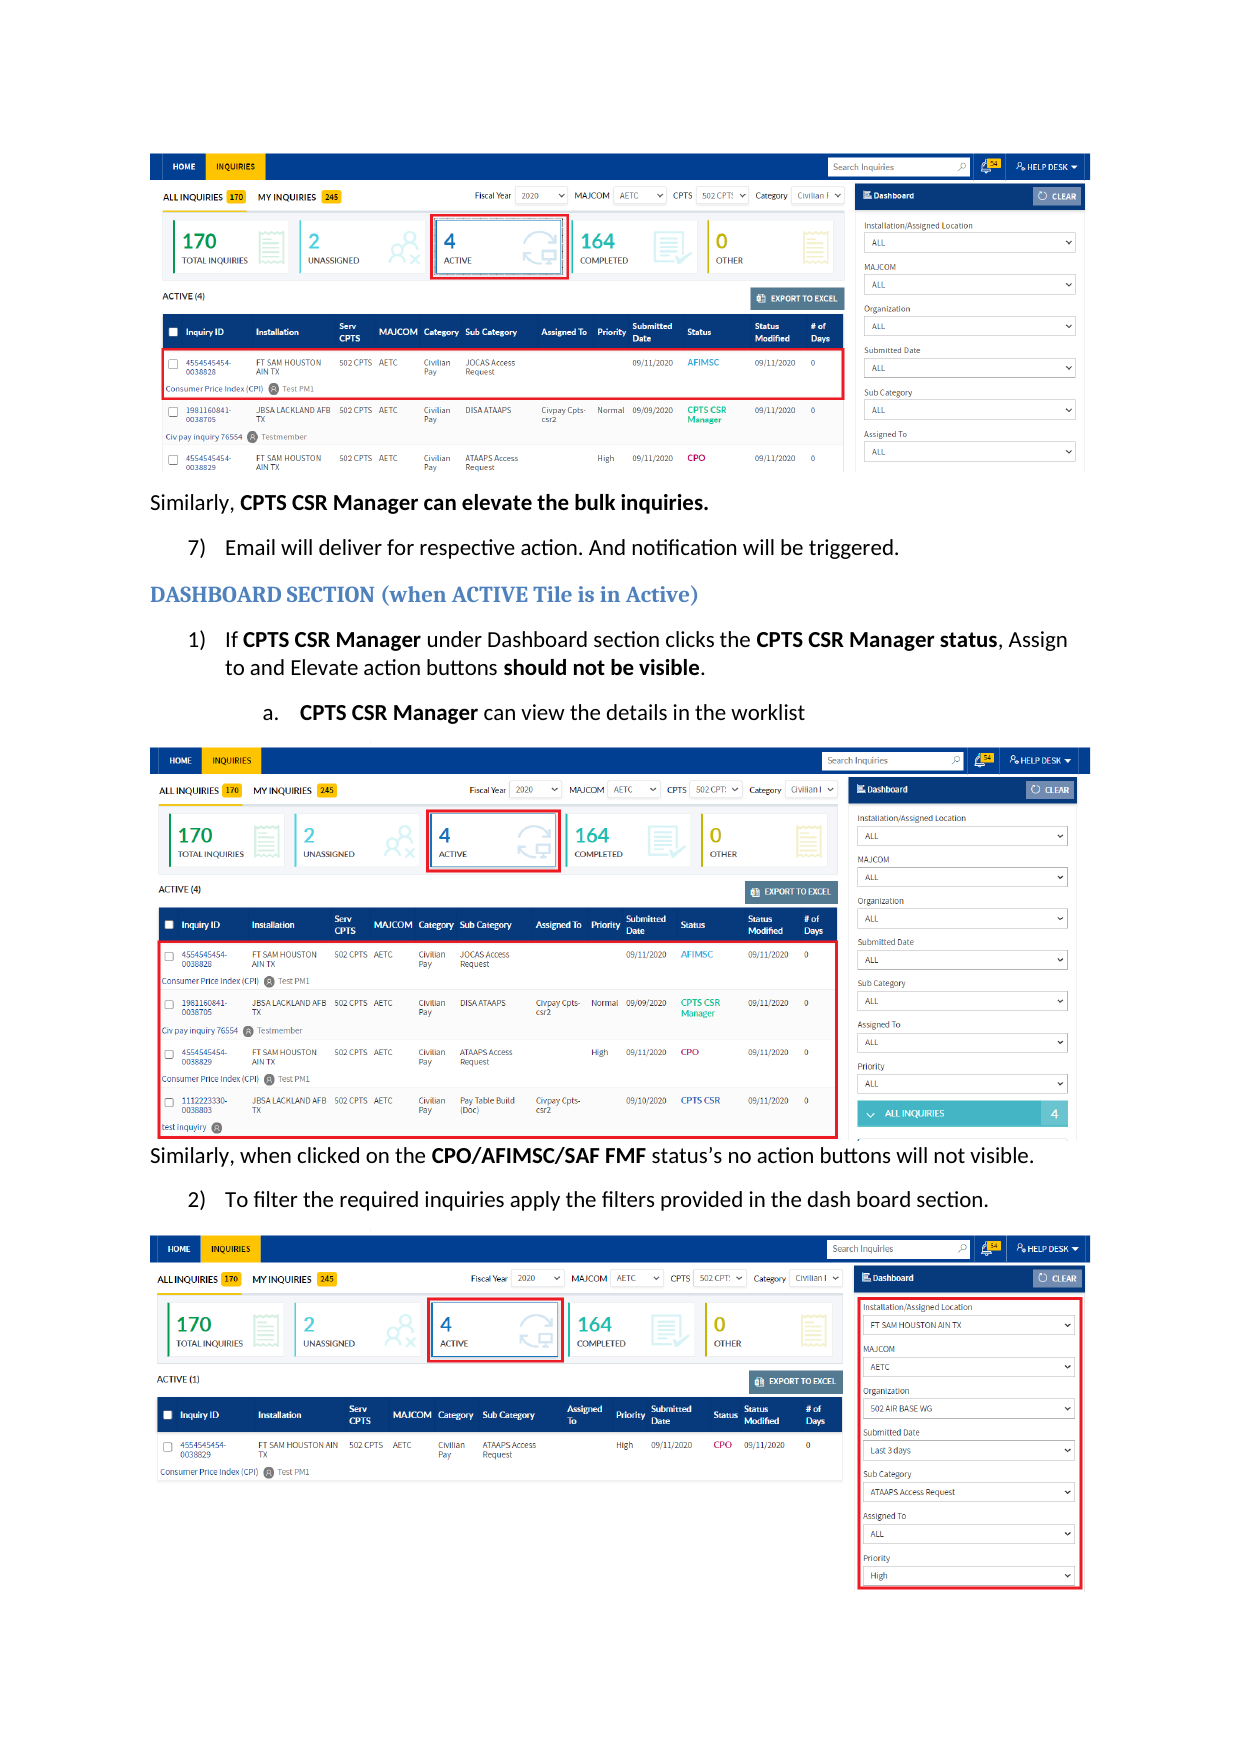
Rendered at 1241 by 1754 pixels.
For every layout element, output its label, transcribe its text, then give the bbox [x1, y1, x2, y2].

list If CPTS CSR Manager under Dashboard section clicks the CPTS CSR Manager status, Assign to and Elevate action buttons should not be visible. [187, 625, 1090, 681]
list To filter the required inquiries apply the filters provided in the dash board section. [187, 1186, 1090, 1214]
picture [150, 742, 1091, 1141]
picture [150, 1230, 1091, 1592]
list CPTS CSR Manager can view the details in the worklist [262, 698, 1090, 726]
text Similarly, when clicked on the CPO/AFIMSC/SAF FMF status’s no action buttons will not visible. [150, 1141, 1090, 1169]
text Similarly, CPTS CSR Manager can elevate the bulk inquiries. [150, 488, 1090, 516]
list Email will deliver for respective action. And notification will be triggered. [187, 533, 1090, 561]
subtitle DASHBOARD SECTION (when ACTIVE Tile is in Active) [150, 582, 1090, 608]
picture [150, 150, 1091, 472]
